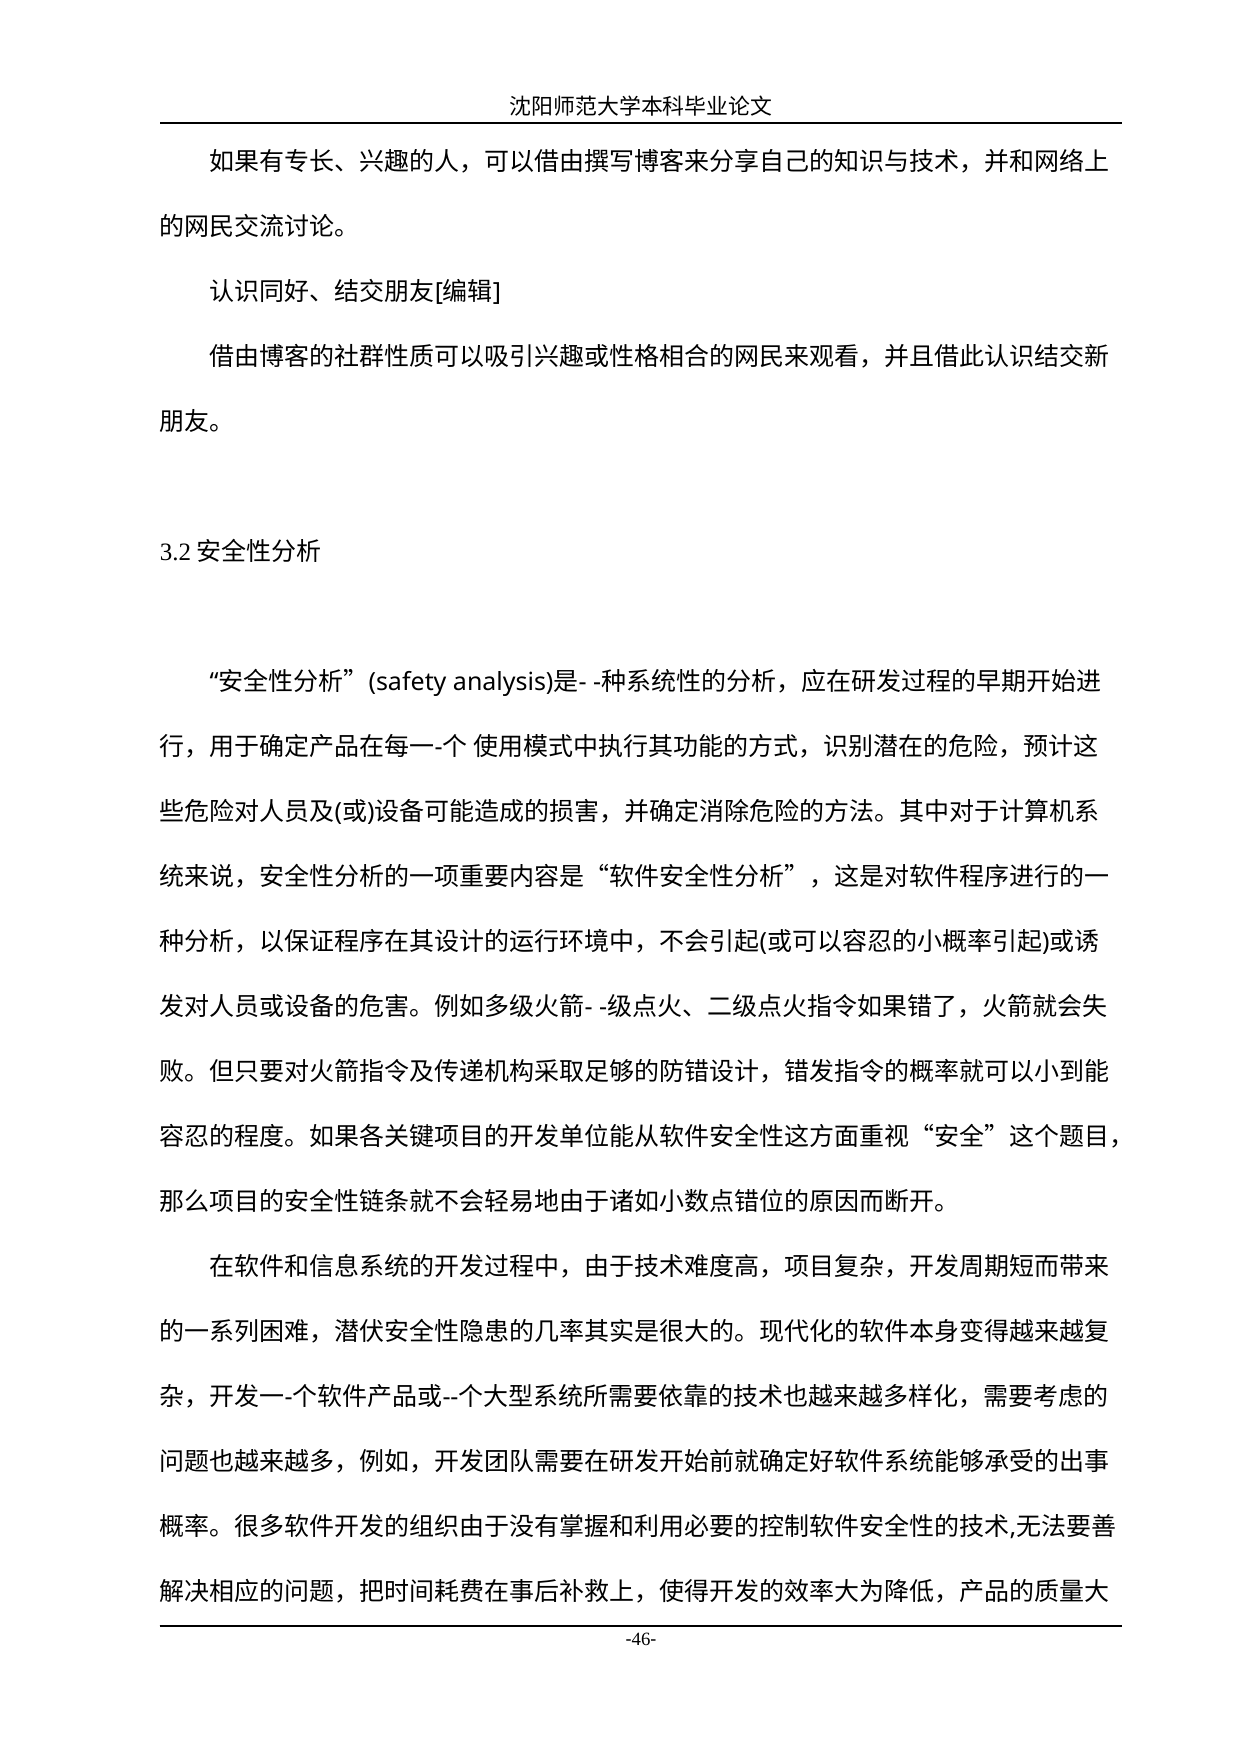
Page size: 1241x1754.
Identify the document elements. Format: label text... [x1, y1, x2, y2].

text 认识同好、结交朋友[编辑] [159, 257, 1122, 322]
text “安全性分析”(safety analysis)是- -种系统性的分析，应在研发过程的早期开始进行，用于确定产品在每一-个 使用模式中执行其功能的方式，识别潜在的危险，预计这些危险对人员及(或)设备可能造成的损害，并确定消除危险的方法。其中对于计算机系统来说，安全性分析的一项重要内容是“软件安全性分析”，这是对软件程序进行的一种分析，以保证程序在其设计的运行环境中，不会引起(或可以容忍的小概率引起)或诱发对人员或设备的危害。例如多级火箭- -级点火、二级点火指令如果错了，火箭就会失败。但只要对火箭指令及传递机构采取足够的防错设计，错发指令的概率就可以小到能容忍的程度。如果各关键项目的开发单位能从软件安全性这方面重视“安全”这个题目，那么项目的安全性链条就不会轻易地由于诸如小数点错位的原因而断开。 [159, 647, 1122, 1232]
text 如果有专长、兴趣的人，可以借由撰写博客来分享自己的知识与技术，并和网络上的网民交流讨论。 [159, 127, 1122, 257]
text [159, 1232, 1122, 1622]
text 借由博客的社群性质可以吸引兴趣或性格相合的网民来观看，并且借此认识结交新朋友。 [159, 322, 1122, 452]
